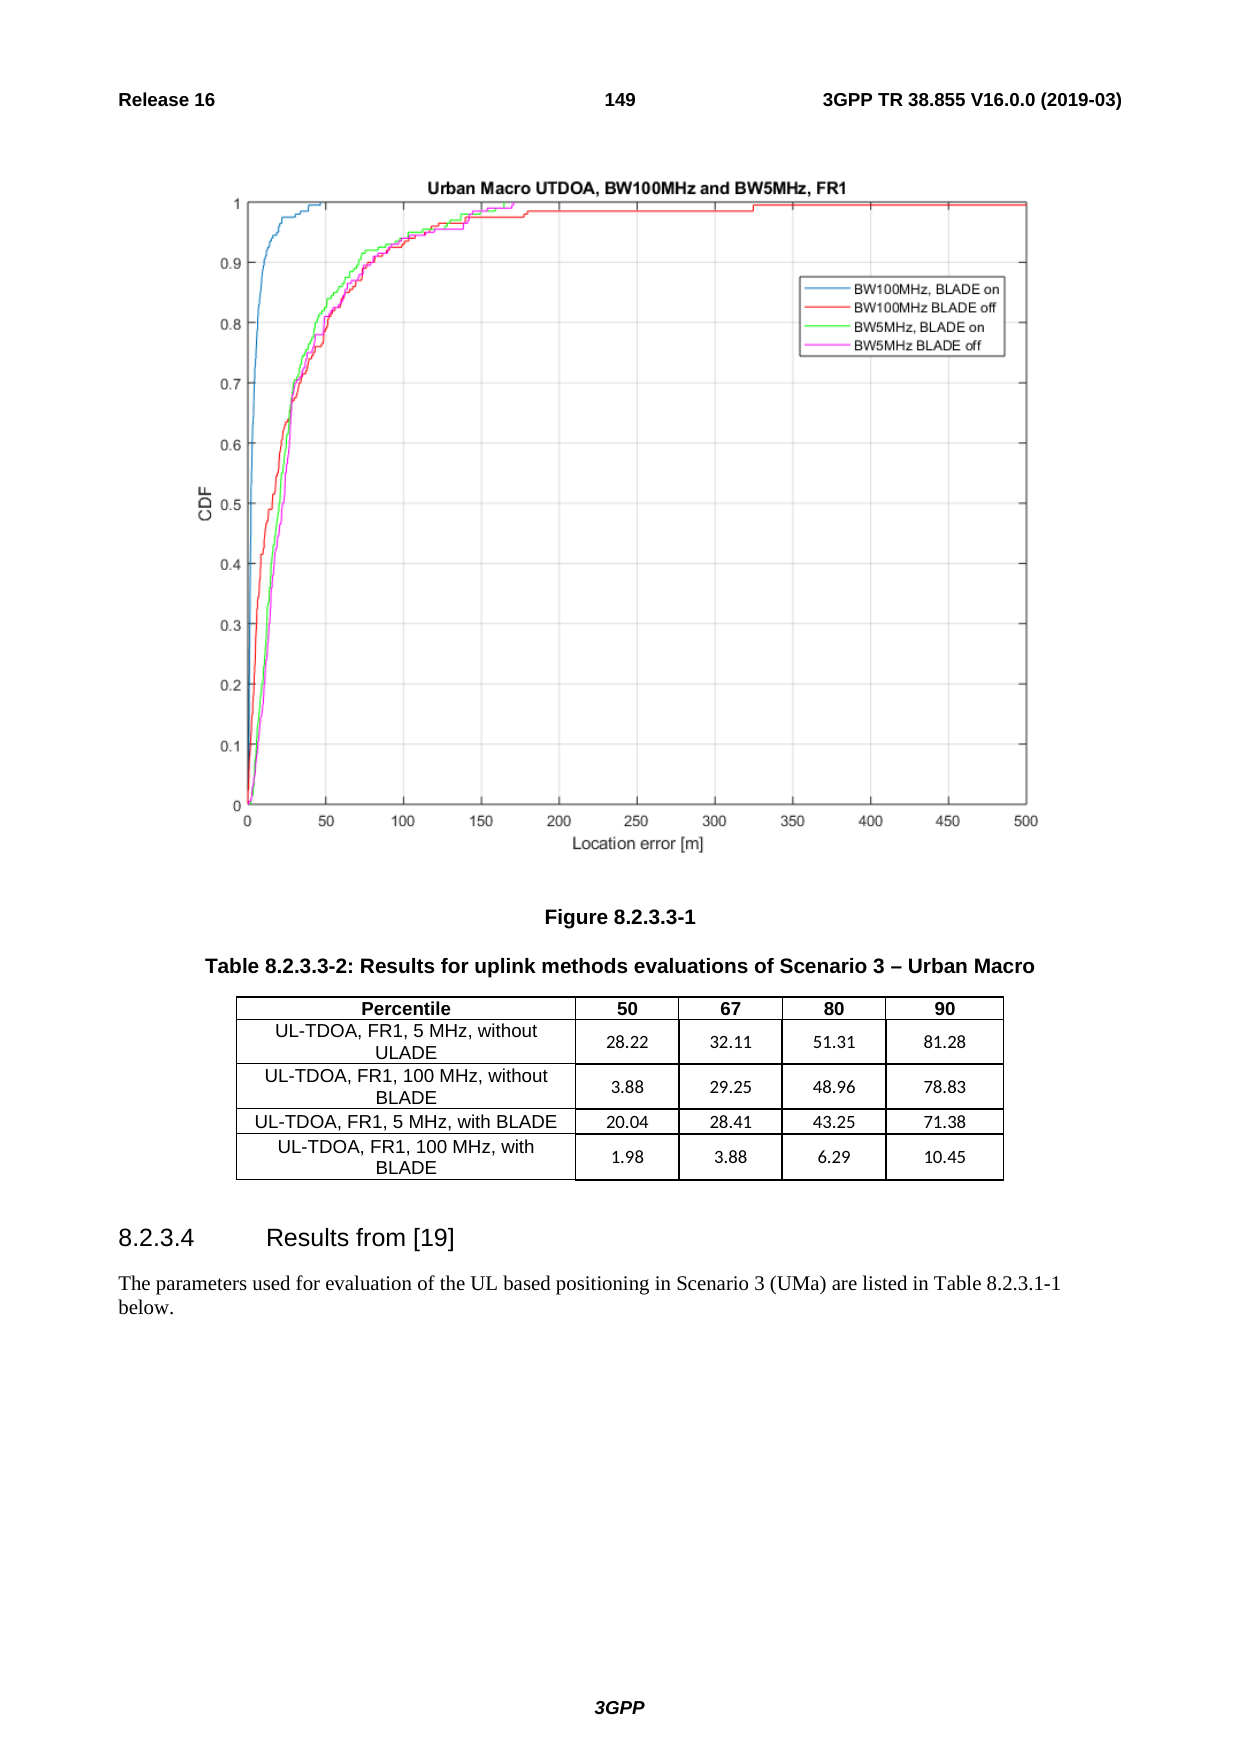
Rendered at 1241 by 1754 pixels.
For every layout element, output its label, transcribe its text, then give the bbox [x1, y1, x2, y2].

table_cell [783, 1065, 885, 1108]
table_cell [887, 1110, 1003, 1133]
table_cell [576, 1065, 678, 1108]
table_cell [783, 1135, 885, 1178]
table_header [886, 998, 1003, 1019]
text The parameters used for evaluation of the UL based positioning in Scenario 3 (UMa) are listed in Table 8.2.3.1-1 below. [118, 1271, 1122, 1319]
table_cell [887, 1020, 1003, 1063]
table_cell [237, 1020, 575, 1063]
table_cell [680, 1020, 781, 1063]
picture [118, 147, 1122, 886]
text Table 8.2.3.3-2: Results for uplink methods evaluations of Scenario 3 – Urban Macro [118, 954, 1122, 978]
text Figure 8.2.3.3-1 [118, 905, 1122, 929]
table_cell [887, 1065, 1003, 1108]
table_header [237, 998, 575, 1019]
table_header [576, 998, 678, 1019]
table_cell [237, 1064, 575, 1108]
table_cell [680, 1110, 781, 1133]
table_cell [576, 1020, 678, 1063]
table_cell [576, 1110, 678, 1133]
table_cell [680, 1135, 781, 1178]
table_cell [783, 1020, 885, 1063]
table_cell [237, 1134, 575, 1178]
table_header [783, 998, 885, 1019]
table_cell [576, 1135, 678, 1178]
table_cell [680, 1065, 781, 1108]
subtitle 8.2.3.4 Results from [19] [118, 1223, 1122, 1252]
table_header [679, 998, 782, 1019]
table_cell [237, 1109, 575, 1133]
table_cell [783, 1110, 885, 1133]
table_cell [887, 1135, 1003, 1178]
